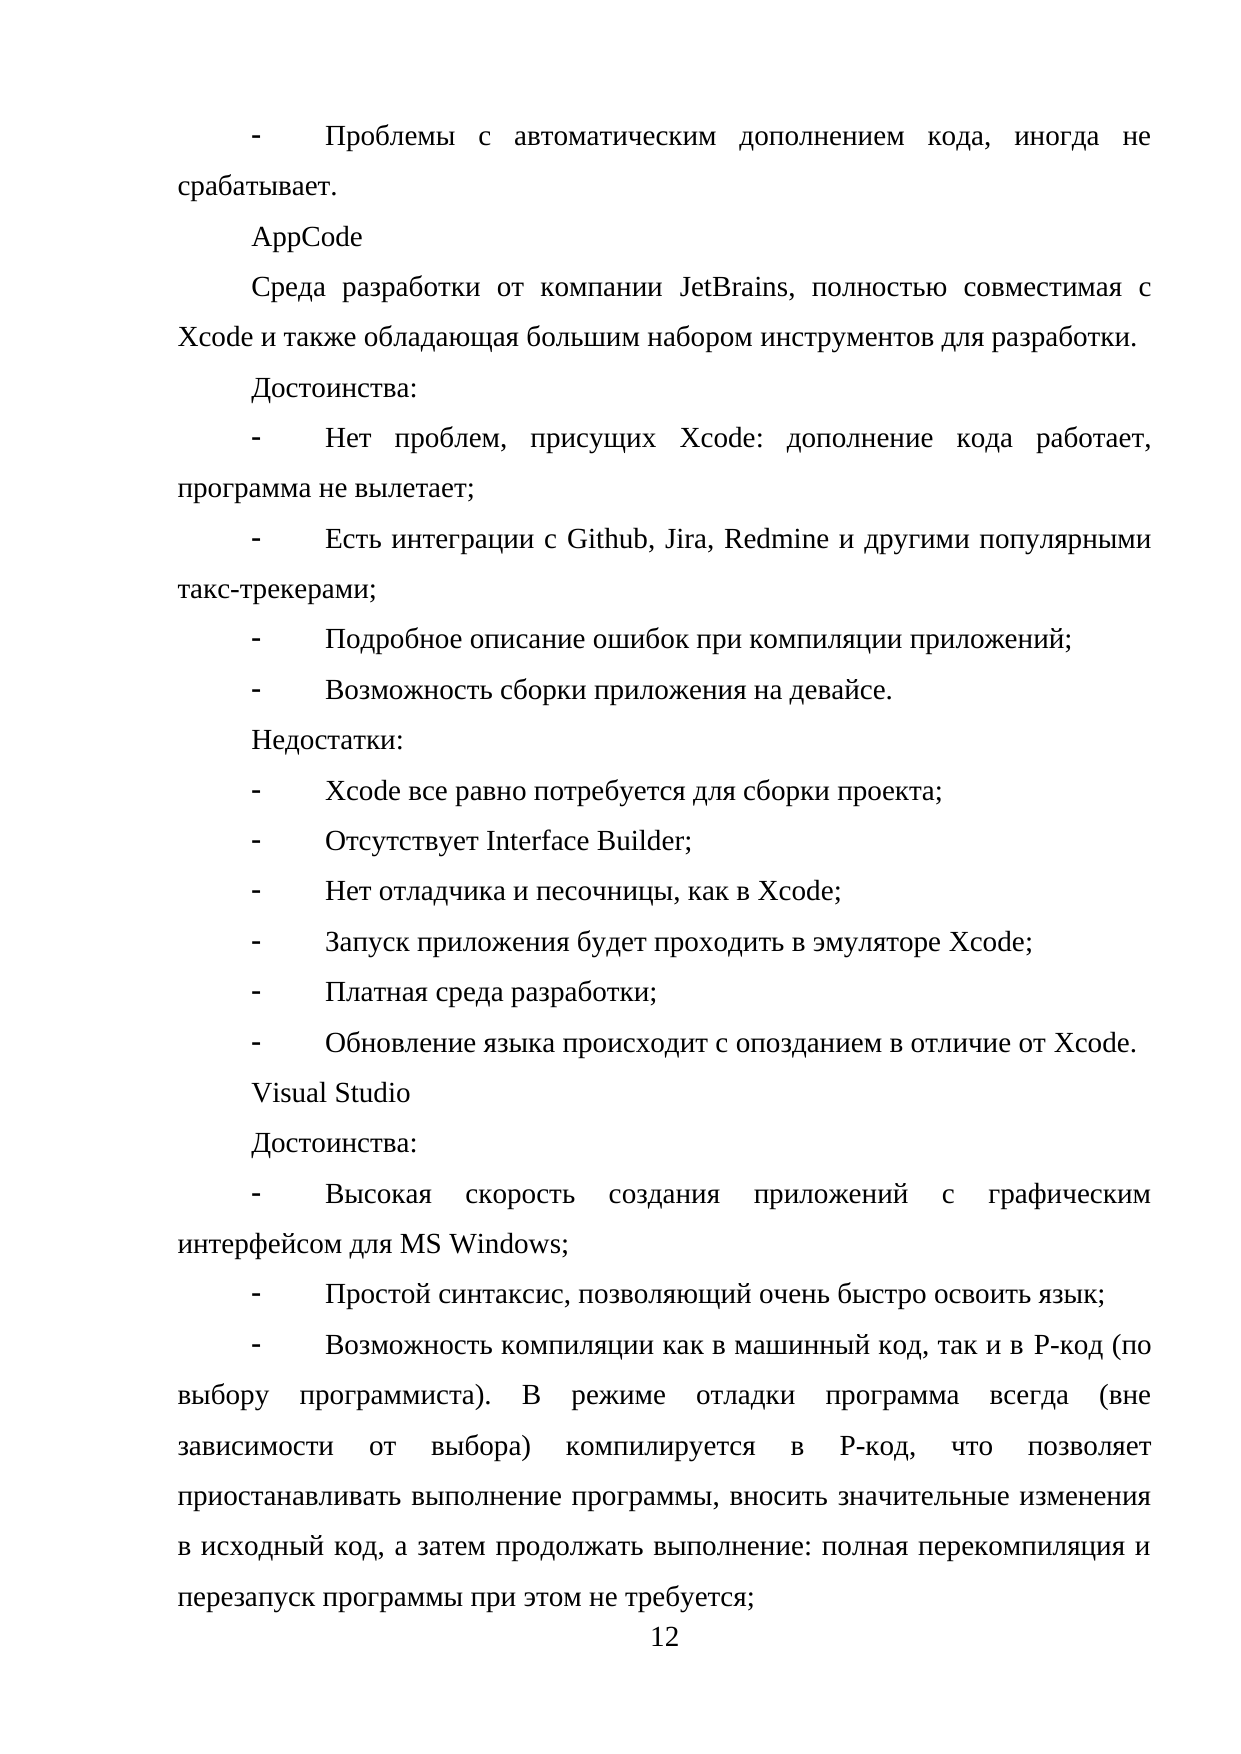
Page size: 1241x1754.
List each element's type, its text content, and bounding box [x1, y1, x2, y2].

list Отсутствует Interface Builder; [177, 823, 1152, 857]
list Возможность компиляции как в машинный код, так и в P-код (по выбору программиста). В режиме отладки программа всегда (вне зависимости от выбора) компилируется в P-код, что позволяет приостанавливать выполнение программы, вносить значительные изменения в исходный код, а затем продолжать выполнение: полная перекомпиляция и перезапуск программы при этом не требуется; [177, 1327, 1152, 1612]
list Возможность сборки приложения на девайсе. [177, 672, 1152, 706]
list Проблемы с автоматическим дополнением кода, иногда не срабатывает. [177, 118, 1152, 202]
text Недостатки: [177, 722, 1152, 756]
list Запуск приложения будет проходить в эмуляторе Xcode; [177, 924, 1152, 958]
text Среда разработки от компании JetBrains, полностью совместимая с Xcode и также обладающая большим набором инструментов для разработки. [177, 269, 1152, 353]
text Достоинства: [177, 1126, 1152, 1159]
list Нет отладчика и песочницы, как в Xcode; [177, 873, 1152, 907]
text Достоинства: [177, 370, 1152, 403]
list Простой синтаксис, позволяющий очень быстро освоить язык; [177, 1277, 1152, 1310]
list Высокая скорость создания приложений с графическим интерфейсом для MS Windows; [177, 1176, 1152, 1260]
list Платная среда разработки; [177, 974, 1152, 1008]
list Подробное описание ошибок при компиляции приложений; [177, 622, 1152, 655]
list Xcode все равно потребуется для сборки проекта; [177, 773, 1152, 806]
list Обновление языка происходит с опозданием в отличие от Xcode. [177, 1025, 1152, 1058]
list Есть интеграции с Github, Jira, Redmine и другими популярными такс-трекерами; [177, 521, 1152, 605]
text Visual Studio [177, 1075, 1152, 1109]
list Нет проблем, присущих Xcode: дополнение кода работает, программа не вылетает; [177, 420, 1152, 504]
text AppCode [177, 219, 1152, 252]
